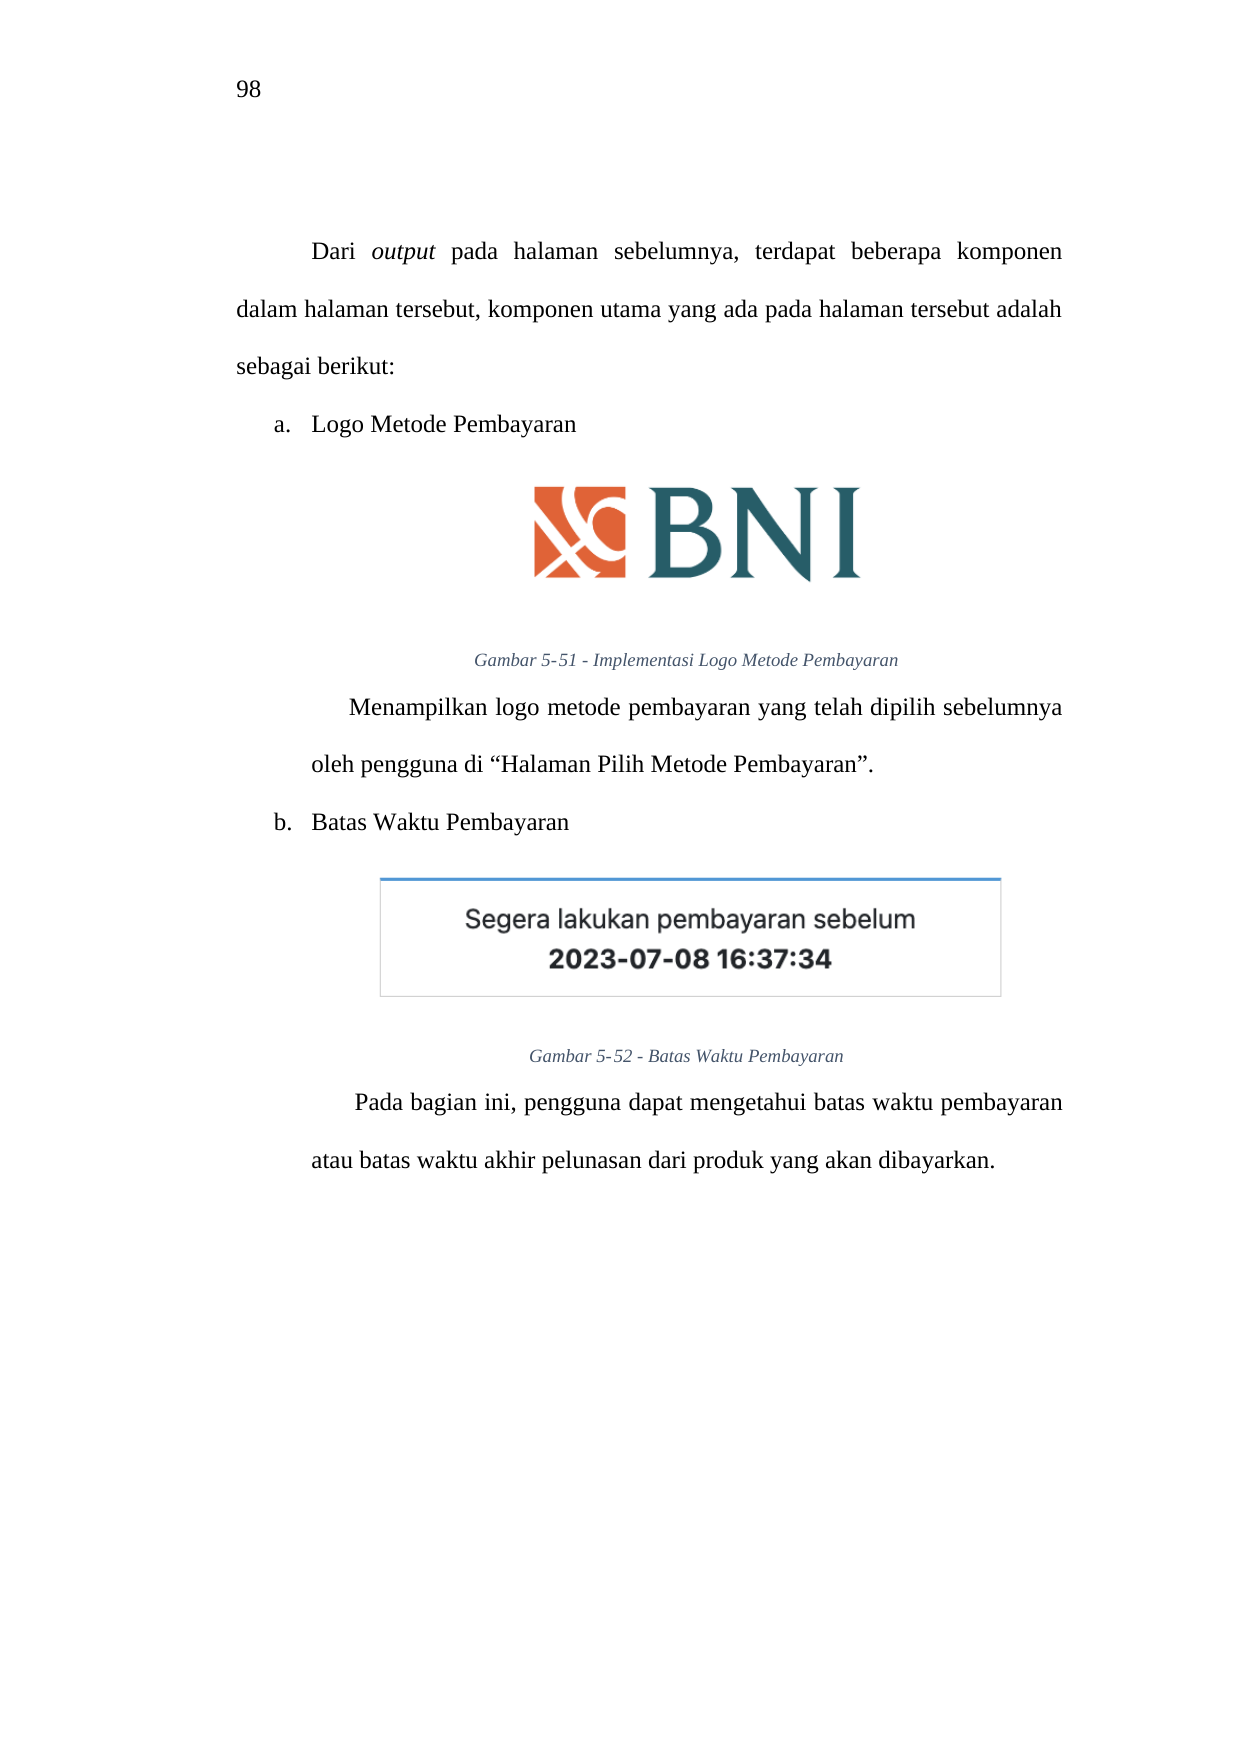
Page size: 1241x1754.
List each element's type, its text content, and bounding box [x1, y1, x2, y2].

list Logo Metode Pembayaran [274, 409, 1063, 437]
list Batas Waktu Pembayaran [274, 807, 1063, 835]
picture [498, 466, 876, 621]
picture [360, 864, 1015, 1017]
text Dari output pada halaman sebelumnya, terdapat beberapa komponen dalam halaman tersebut, komponen utama yang ada pada halaman tersebut adalah sebagai berikut: [236, 236, 1063, 380]
text Pada bagian ini, pengguna dapat mengetahui batas waktu pembayaran atau batas waktu akhir pelunasan dari produk yang akan dibayarkan. [311, 1087, 1063, 1173]
text Menampilkan logo metode pembayaran yang telah dipilih sebelumnya oleh pengguna di “Halaman Pilih Metode Pembayaran”. [311, 692, 1063, 778]
